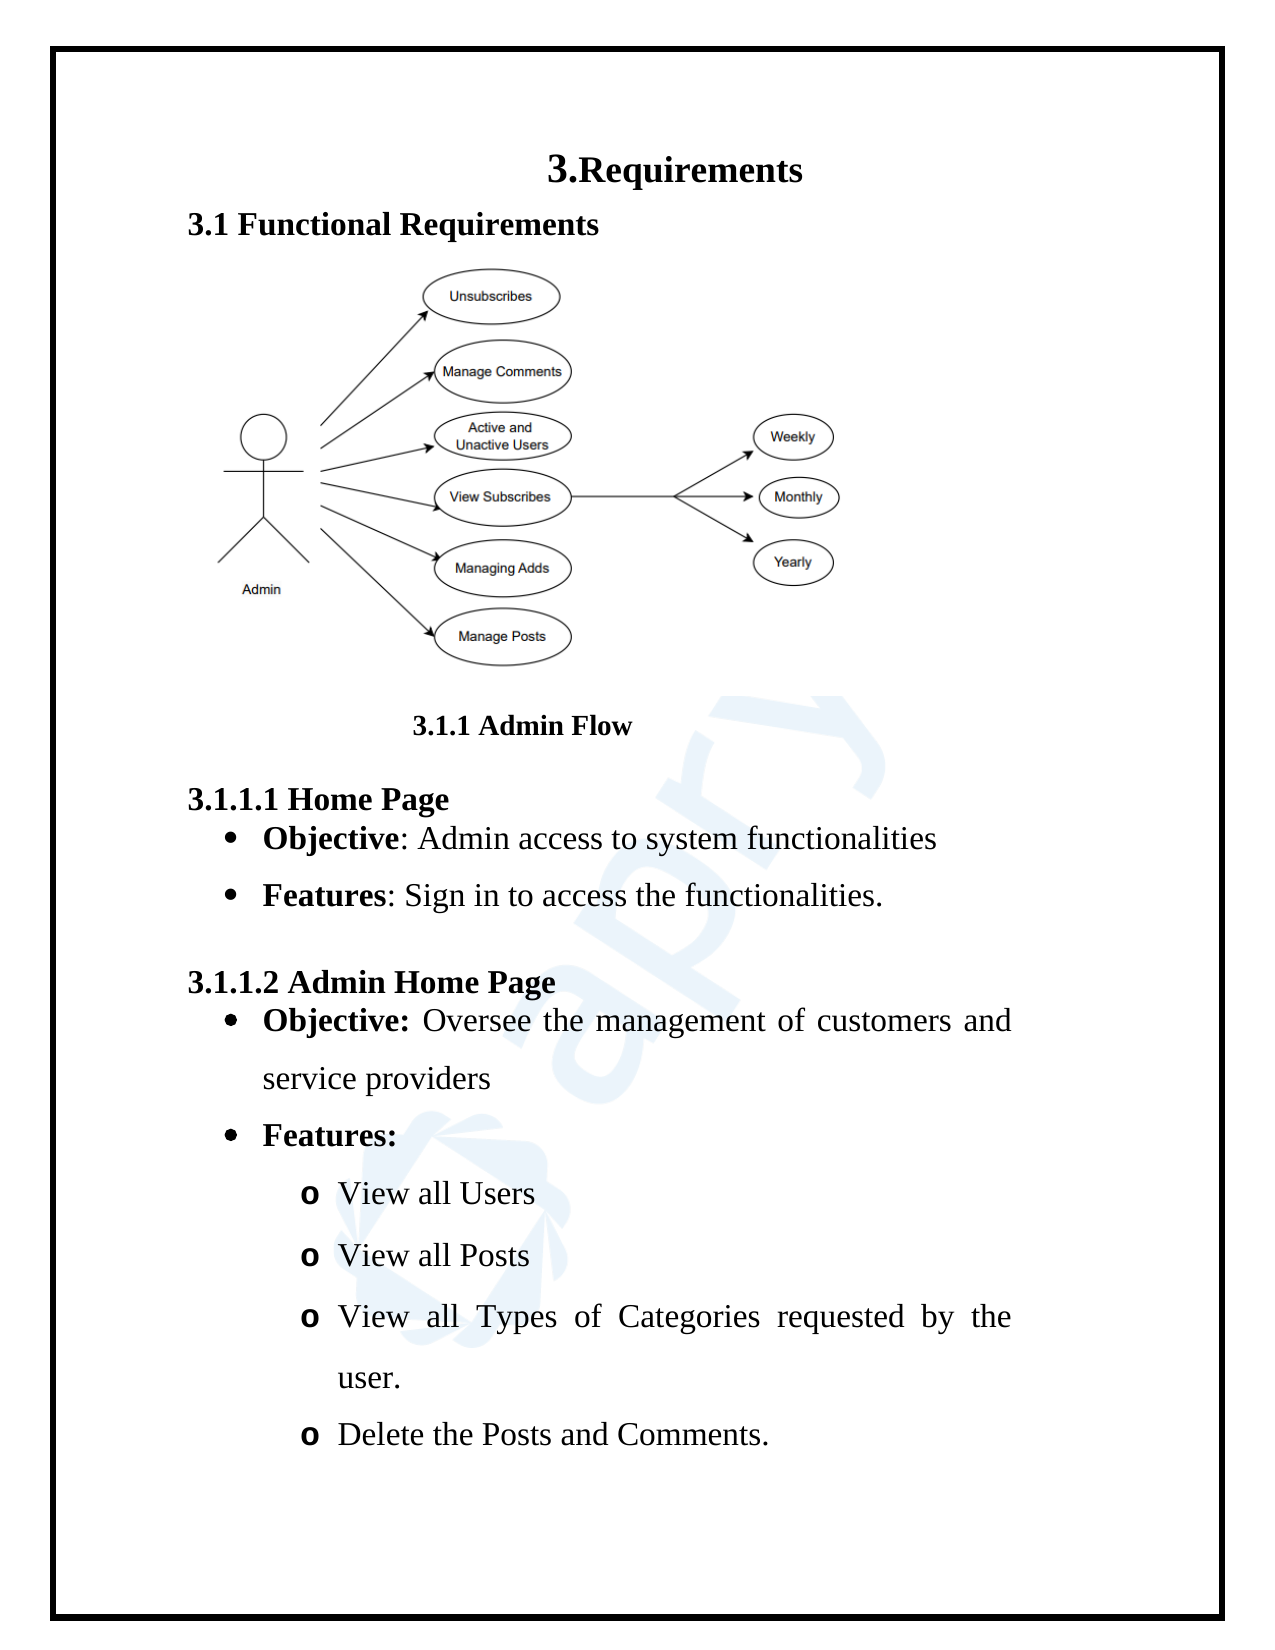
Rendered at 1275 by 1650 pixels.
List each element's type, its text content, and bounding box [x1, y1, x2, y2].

list View all Types of Categories requested by the user. [300, 1297, 1012, 1396]
list Delete the Posts and Comments. [300, 1415, 1012, 1456]
text 3.1 Functional Requirements [187, 204, 1162, 242]
list Objective: Admin access to system functionalities [225, 818, 1012, 856]
list View all Posts [300, 1235, 1012, 1276]
list Features: Sign in to access the functionalities. [225, 876, 1012, 914]
text 3.1.1 Admin Flow [337, 708, 1162, 741]
picture [187, 255, 1163, 780]
list Objective: Oversee the management of customers and service providers [225, 1001, 1012, 1096]
list View all Users [300, 1173, 1012, 1214]
list Features: [225, 1116, 1012, 1154]
picture [333, 1001, 1017, 1348]
picture [333, 818, 1017, 962]
text 3.1.1.2 Admin Home Page [187, 962, 1162, 1001]
text 3.Requirements [187, 144, 1162, 192]
text 3.1.1.1 Home Page [187, 780, 1162, 818]
